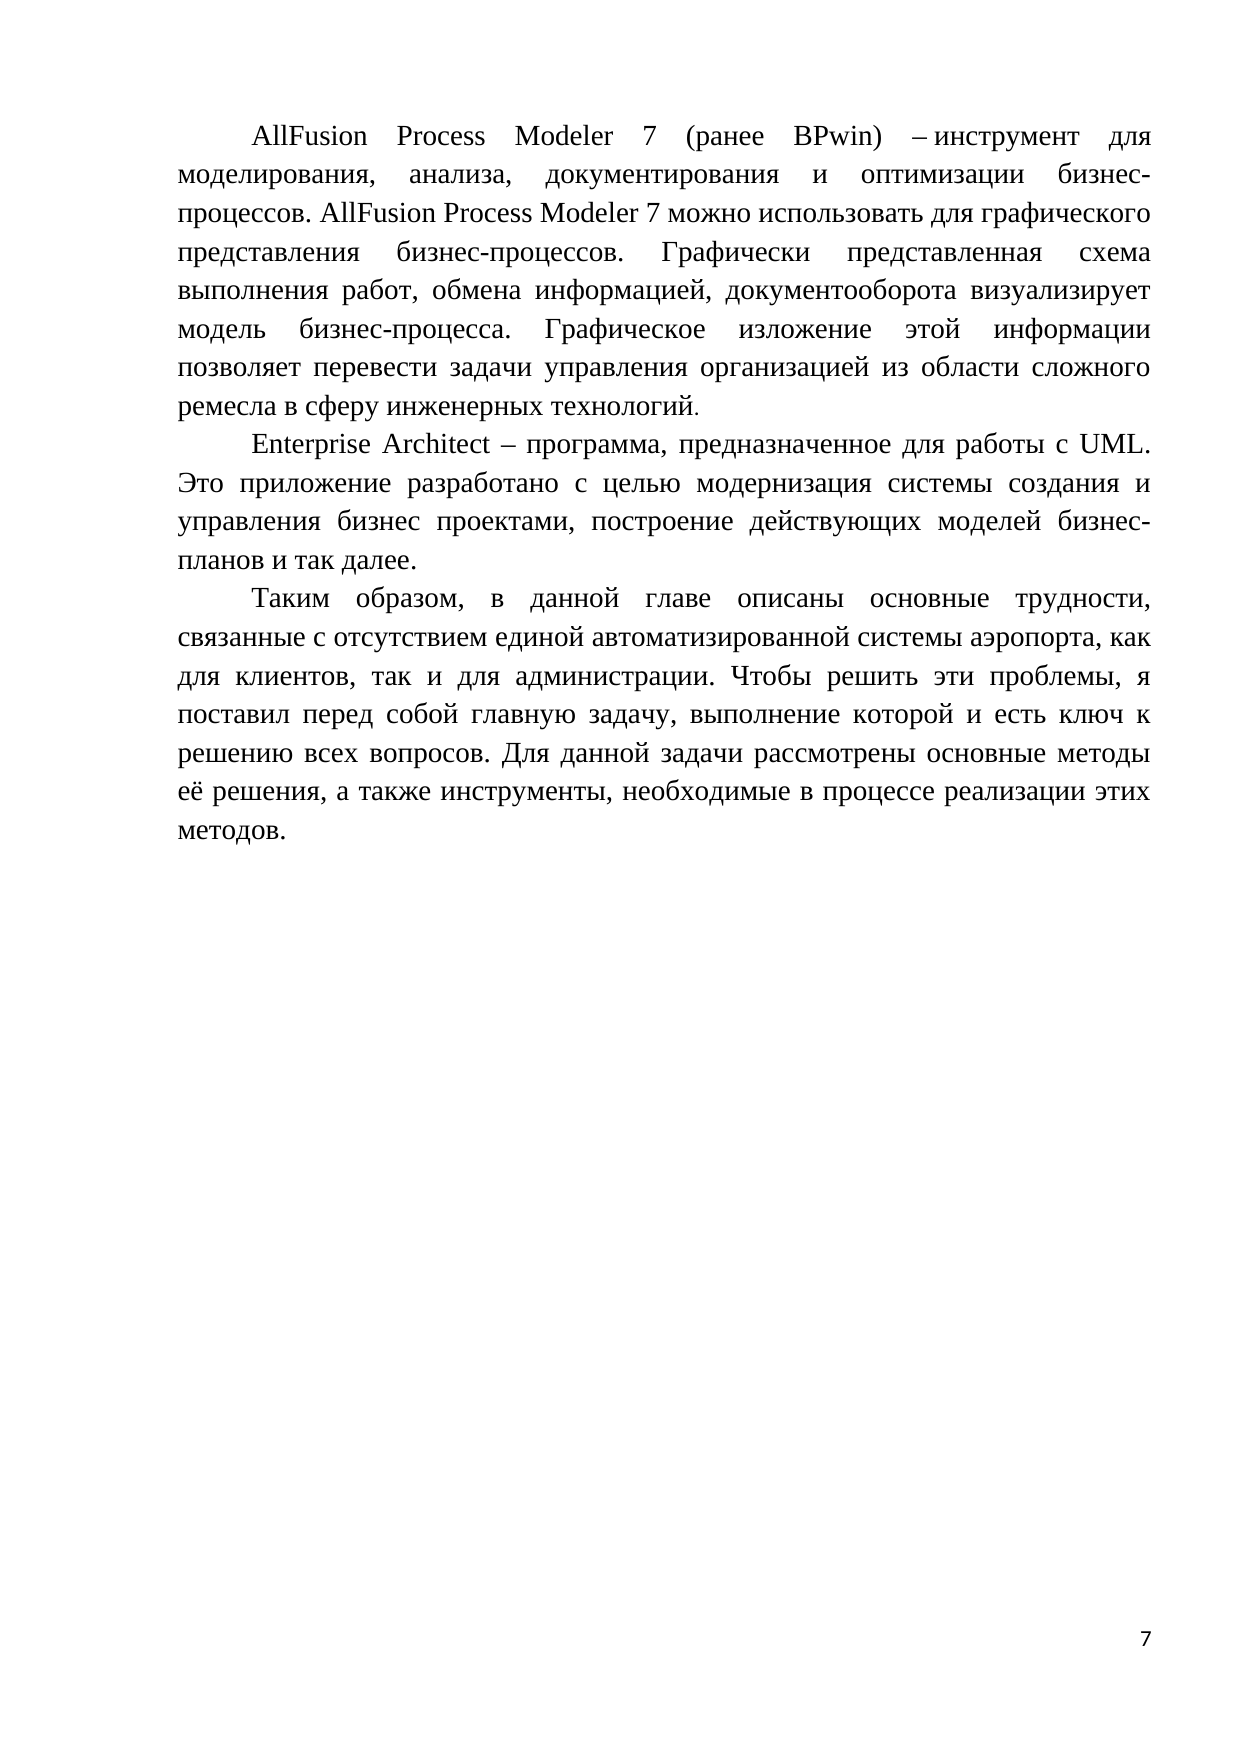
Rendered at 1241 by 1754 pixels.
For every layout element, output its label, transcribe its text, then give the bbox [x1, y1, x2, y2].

text Таким образом, в данной главе описаны основные трудности, связанные с отсутствием единой автоматизированной системы аэропорта, как для клиентов, так и для администрации. Чтобы решить эти проблемы, я поставил перед собой главную задачу, выполнение которой и есть ключ к решению всех вопросов. Для данной задачи рассмотрены основные методы её решения, а также инструменты, необходимые в процессе реализации этих методов. [177, 581, 1152, 845]
text Enterprise Architect – программа, предназначенное для работы с UML. Это приложение разработано с целью модернизация системы создания и управления бизнес проектами, построение действующих моделей бизнес-планов и так далее. [177, 426, 1152, 576]
text AllFusion Process Modeler 7 (ранее BPwin) – инструмент для моделирования, анализа, документирования и оптимизации бизнес-процессов. AllFusion Process Modeler 7 можно использовать для графического представления бизнес-процессов. Графически представленная схема выполнения работ, обмена информацией, документооборота визуализирует модель бизнес-процесса. Графическое изложение этой информации позволяет перевести задачи управления организацией из области сложного ремесла в сферу инженерных технологий. [177, 118, 1152, 421]
